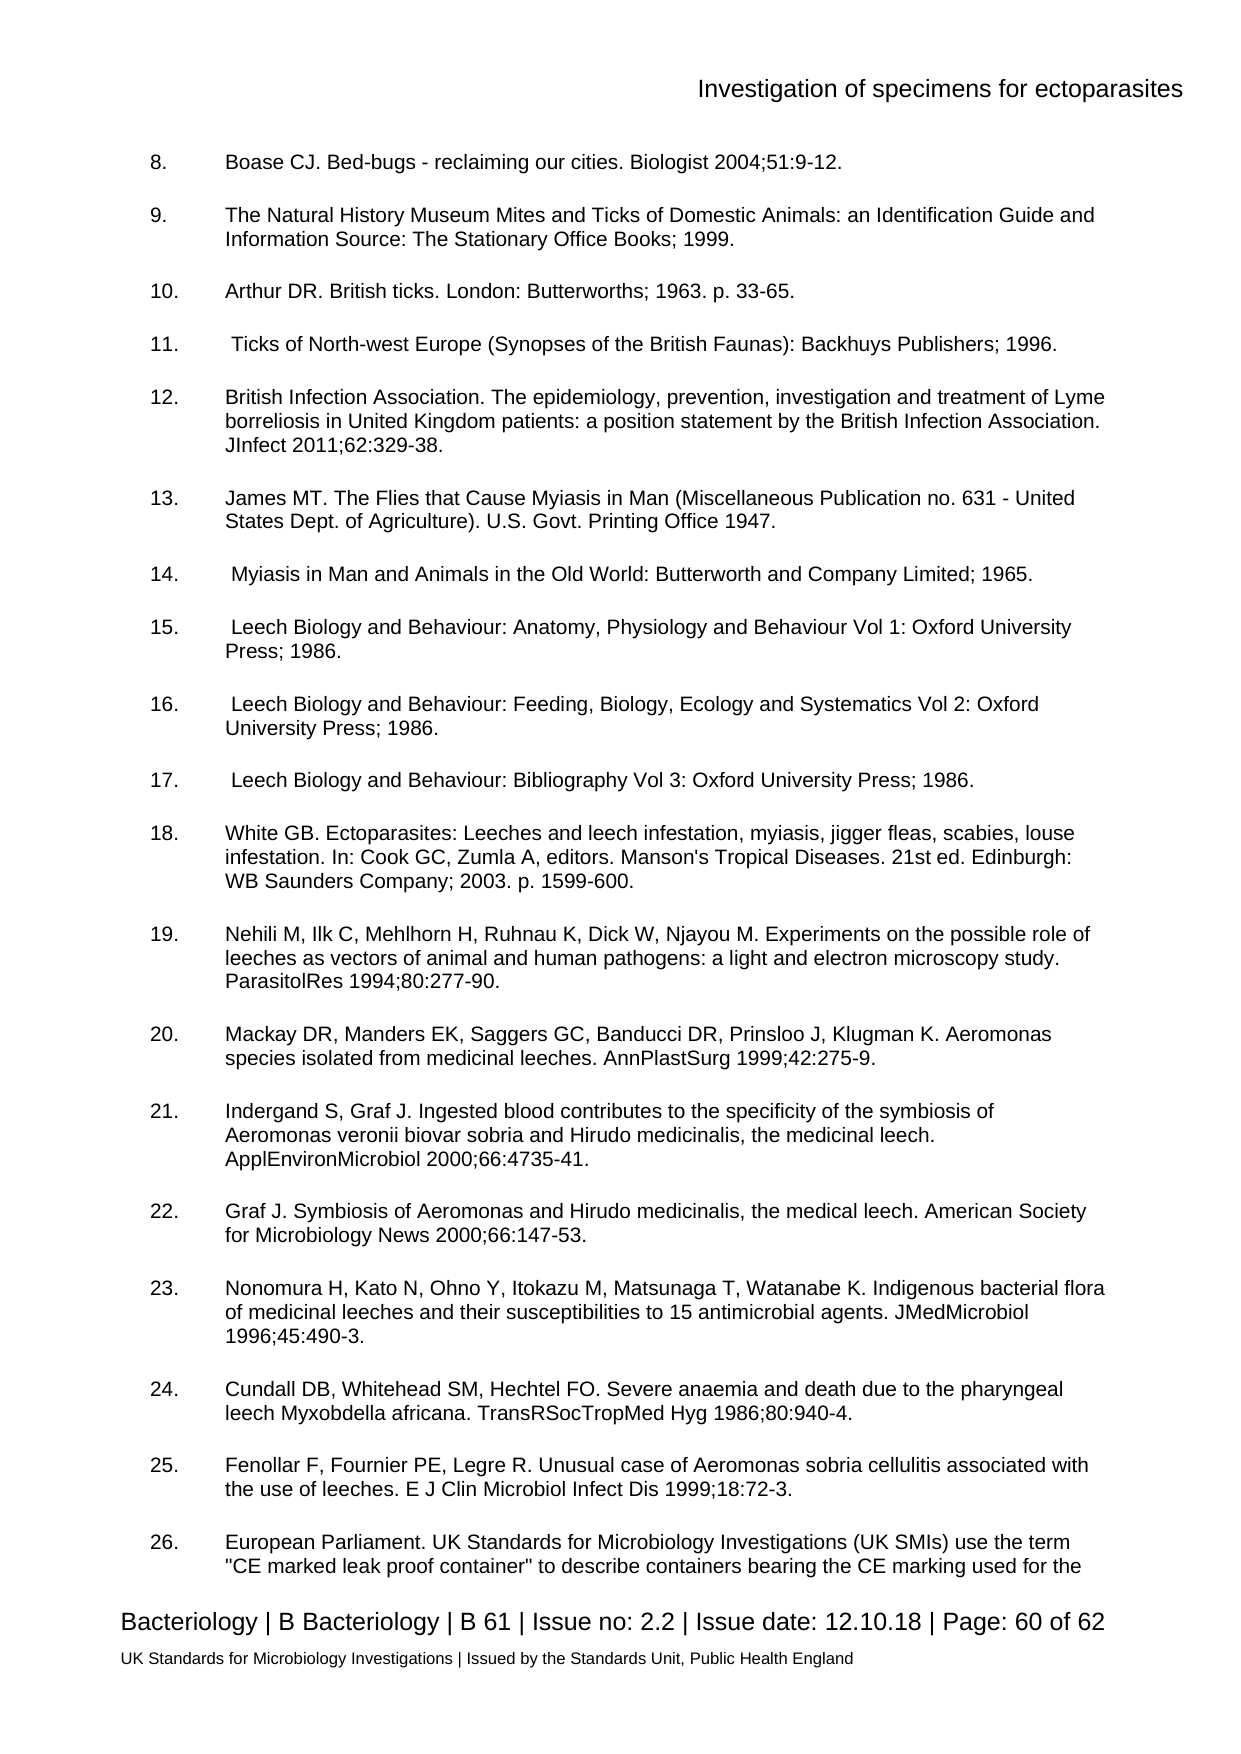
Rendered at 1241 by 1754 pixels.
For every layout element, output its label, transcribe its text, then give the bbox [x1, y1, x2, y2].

text 15. Leech Biology and Behaviour: Anatomy, Physiology and Behaviour Vol 1: Oxford University Press; 1986. [150, 615, 1106, 663]
text 17. Leech Biology and Behaviour: Bibliography Vol 3: Oxford University Press; 1986. [150, 768, 1106, 792]
text 20. Mackay DR, Manders EK, Saggers GC, Banducci DR, Prinsloo J, Klugman K. Aeromonas species isolated from medicinal leeches. AnnPlastSurg 1999;42:275-9. [150, 1022, 1106, 1070]
text 13. James MT. The Flies that Cause Myiasis in Man (Miscellaneous Publication no. 631 - United States Dept. of Agriculture). U.S. Govt. Printing Office 1947. [150, 485, 1106, 533]
text 18. White GB. Ectoparasites: Leeches and leech infestation, myiasis, jigger fleas, scabies, louse infestation. In: Cook GC, Zumla A, editors. Manson's Tropical Diseases. 21st ed. Edinburgh: WB Saunders Company; 2003. p. 1599-600. [150, 821, 1106, 893]
text 12. British Infection Association. The epidemiology, prevention, investigation and treatment of Lyme borreliosis in United Kingdom patients: a position statement by the British Infection Association. JInfect 2011;62:329-38. [150, 385, 1106, 457]
text 16. Leech Biology and Behaviour: Feeding, Biology, Ecology and Systematics Vol 2: Oxford University Press; 1986. [150, 691, 1106, 739]
text 10. Arthur DR. British ticks. London: Butterworths; 1963. p. 33-65. [150, 279, 1106, 303]
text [150, 1530, 1106, 1578]
text 22. Graf J. Symbiosis of Aeromonas and Hirudo medicinalis, the medical leech. American Society for Microbiology News 2000;66:147-53. [150, 1199, 1106, 1247]
text 11. Ticks of North-west Europe (Synopses of the British Faunas): Backhuys Publishers; 1996. [150, 332, 1106, 356]
text 25. Fenollar F, Fournier PE, Legre R. Unusual case of Aeromonas sobria cellulitis associated with the use of leeches. E J Clin Microbiol Infect Dis 1999;18:72-3. [150, 1453, 1106, 1501]
text 19. Nehili M, Ilk C, Mehlhorn H, Ruhnau K, Dick W, Njayou M. Experiments on the possible role of leeches as vectors of animal and human pathogens: a light and electron microscopy study. ParasitolRes 1994;80:277-90. [150, 921, 1106, 993]
text 21. Indergand S, Graf J. Ingested blood contributes to the specificity of the symbiosis of Aeromonas veronii biovar sobria and Hirudo medicinalis, the medicinal leech. ApplEnvironMicrobiol 2000;66:4735-41. [150, 1099, 1106, 1171]
text 24. Cundall DB, Whitehead SM, Hechtel FO. Severe anaemia and death due to the pharyngeal leech Myxobdella africana. TransRSocTropMed Hyg 1986;80:940-4. [150, 1377, 1106, 1424]
text 23. Nonomura H, Kato N, Ohno Y, Itokazu M, Matsunaga T, Watanabe K. Indigenous bacterial flora of medicinal leeches and their susceptibilities to 15 antimicrobial agents. JMedMicrobiol 1996;45:490-3. [150, 1276, 1106, 1348]
text 9. The Natural History Museum Mites and Ticks of Domestic Animals: an Identification Guide and Information Source: The Stationary Office Books; 1999. [150, 203, 1106, 251]
text 14. Myiasis in Man and Animals in the Old World: Butterworth and Company Limited; 1965. [150, 562, 1106, 586]
text 8. Boase CJ. Bed-bugs - reclaiming our cities. Biologist 2004;51:9-12. [150, 150, 1106, 174]
